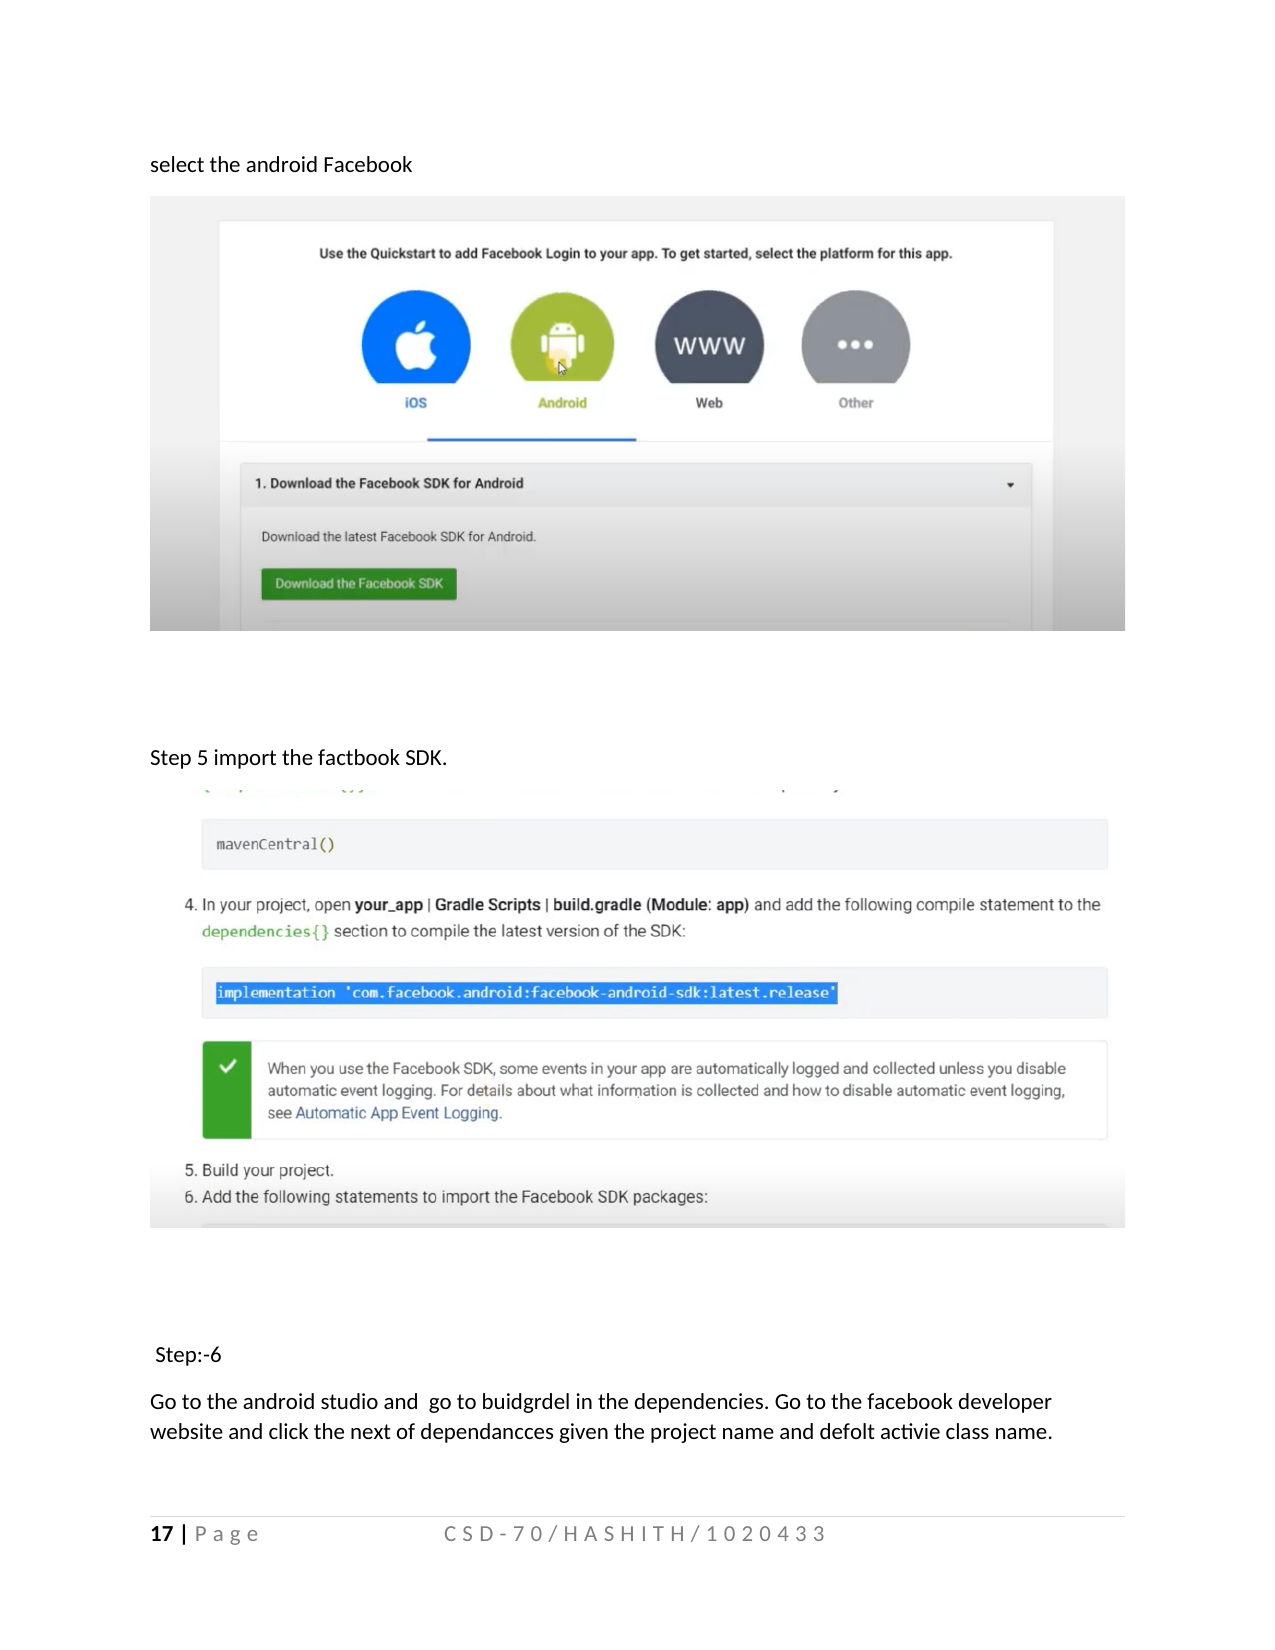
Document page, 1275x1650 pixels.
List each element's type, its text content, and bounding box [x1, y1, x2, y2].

text Step:-6 [150, 1340, 1125, 1368]
text Go to the android studio and go to buidgrdel in the dependencies. Go to the facebook developer website and click the next of dependancces given the project name and defolt activie class name. [150, 1387, 1125, 1445]
text select the android Facebook [150, 150, 1125, 178]
picture [150, 790, 1125, 1228]
picture [150, 196, 1125, 631]
text Step 5 import the factbook SDK. [150, 743, 1125, 771]
